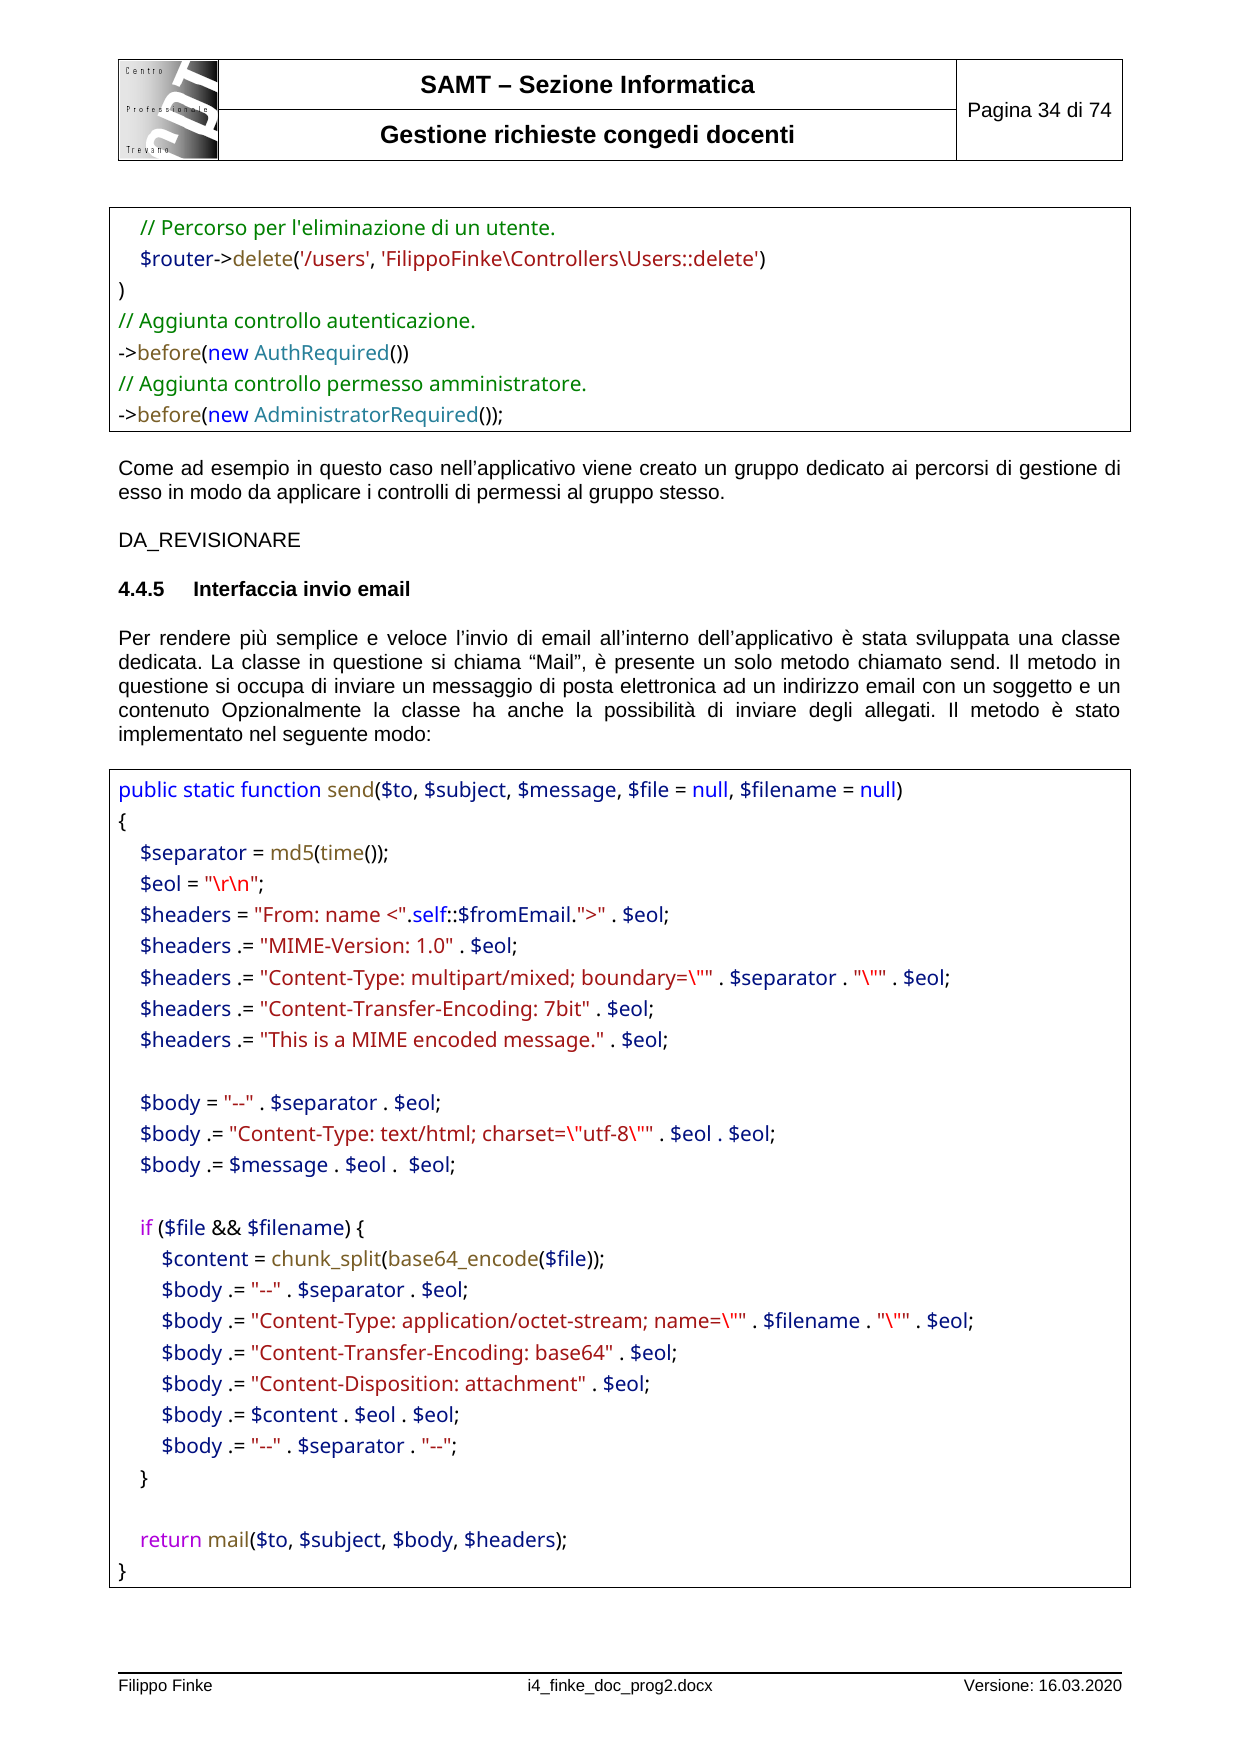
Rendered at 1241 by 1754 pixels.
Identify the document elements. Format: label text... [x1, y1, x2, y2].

text $body .= "--" . $separator . "--"; [118, 1429, 1122, 1460]
text public static function send($to, $subject, $message, $file = null, $filename = null) [110, 770, 1130, 804]
text Come ad esempio in questo caso nell’applicativo viene creato un gruppo dedicato ai percorsi di gestione di esso in modo da applicare i controlli di permessi al gruppo stesso. [118, 456, 1122, 504]
text } [110, 1551, 1130, 1587]
text $headers .= "Content-Type: multipart/mixed; boundary=\"" . $separator . "\"" . $eol; [118, 960, 1122, 991]
text $eol = "\r\n"; [118, 866, 1122, 897]
text $headers .= "MIME-Version: 1.0" . $eol; [118, 929, 1122, 960]
text $body .= "Content-Type: text/html; charset=\"utf-8\"" . $eol . $eol; [118, 1116, 1122, 1147]
text } [118, 1460, 1122, 1491]
text { [118, 804, 1122, 835]
subtitle Interfaccia invio email [118, 577, 1122, 601]
text $headers = "From: name <".self::$fromEmail.">" . $eol; [118, 897, 1122, 929]
text $separator = md5(time()); [118, 835, 1122, 866]
text ->before(new AdministratorRequired()); [110, 394, 1130, 431]
text $body .= "Content-Type: application/octet-stream; name=\"" . $filename . "\"" . $eol; [118, 1304, 1122, 1335]
text Per rendere più semplice e veloce l’invio di email all’interno dell’applicativo è stata sviluppata una classe dedicata. La classe in questione si chiama “Mail”, è presente un solo metodo chiamato send. Il metodo in questione si occupa di inviare un messaggio di posta elettronica ad un indirizzo email con un soggetto e un contenuto Opzionalmente la classe ha anche la possibilità di inviare degli allegati. Il metodo è stato implementato nel seguente modo: [118, 626, 1122, 745]
text ->before(new AuthRequired()) [118, 335, 1122, 366]
text $content = chunk_split(base64_encode($file)); [118, 1241, 1122, 1272]
text ) [118, 272, 1122, 304]
text $body .= "Content-Disposition: attachment" . $eol; [118, 1366, 1122, 1397]
text // Percorso per l'eliminazione di un utente. [110, 208, 1130, 241]
text if ($file && $filename) { [118, 1210, 1122, 1241]
text // Aggiunta controllo autenticazione. [118, 304, 1122, 335]
text $body .= "Content-Transfer-Encoding: base64" . $eol; [118, 1335, 1122, 1366]
text $headers .= "Content-Transfer-Encoding: 7bit" . $eol; [118, 991, 1122, 1022]
text // Aggiunta controllo permesso amministratore. [118, 366, 1122, 394]
text $body .= "--" . $separator . $eol; [118, 1272, 1122, 1304]
text $headers .= "This is a MIME encoded message." . $eol; [118, 1022, 1122, 1054]
text DA_REVISIONARE [118, 528, 1122, 552]
text return mail($to, $subject, $body, $headers); [118, 1522, 1122, 1551]
text $body = "--" . $separator . $eol; [118, 1085, 1122, 1116]
text $router->delete('/users', 'FilippoFinke\Controllers\Users::delete') [118, 241, 1122, 272]
text $body .= $message . $eol . $eol; [118, 1147, 1122, 1179]
picture [118, 60, 218, 159]
text $body .= $content . $eol . $eol; [118, 1397, 1122, 1429]
